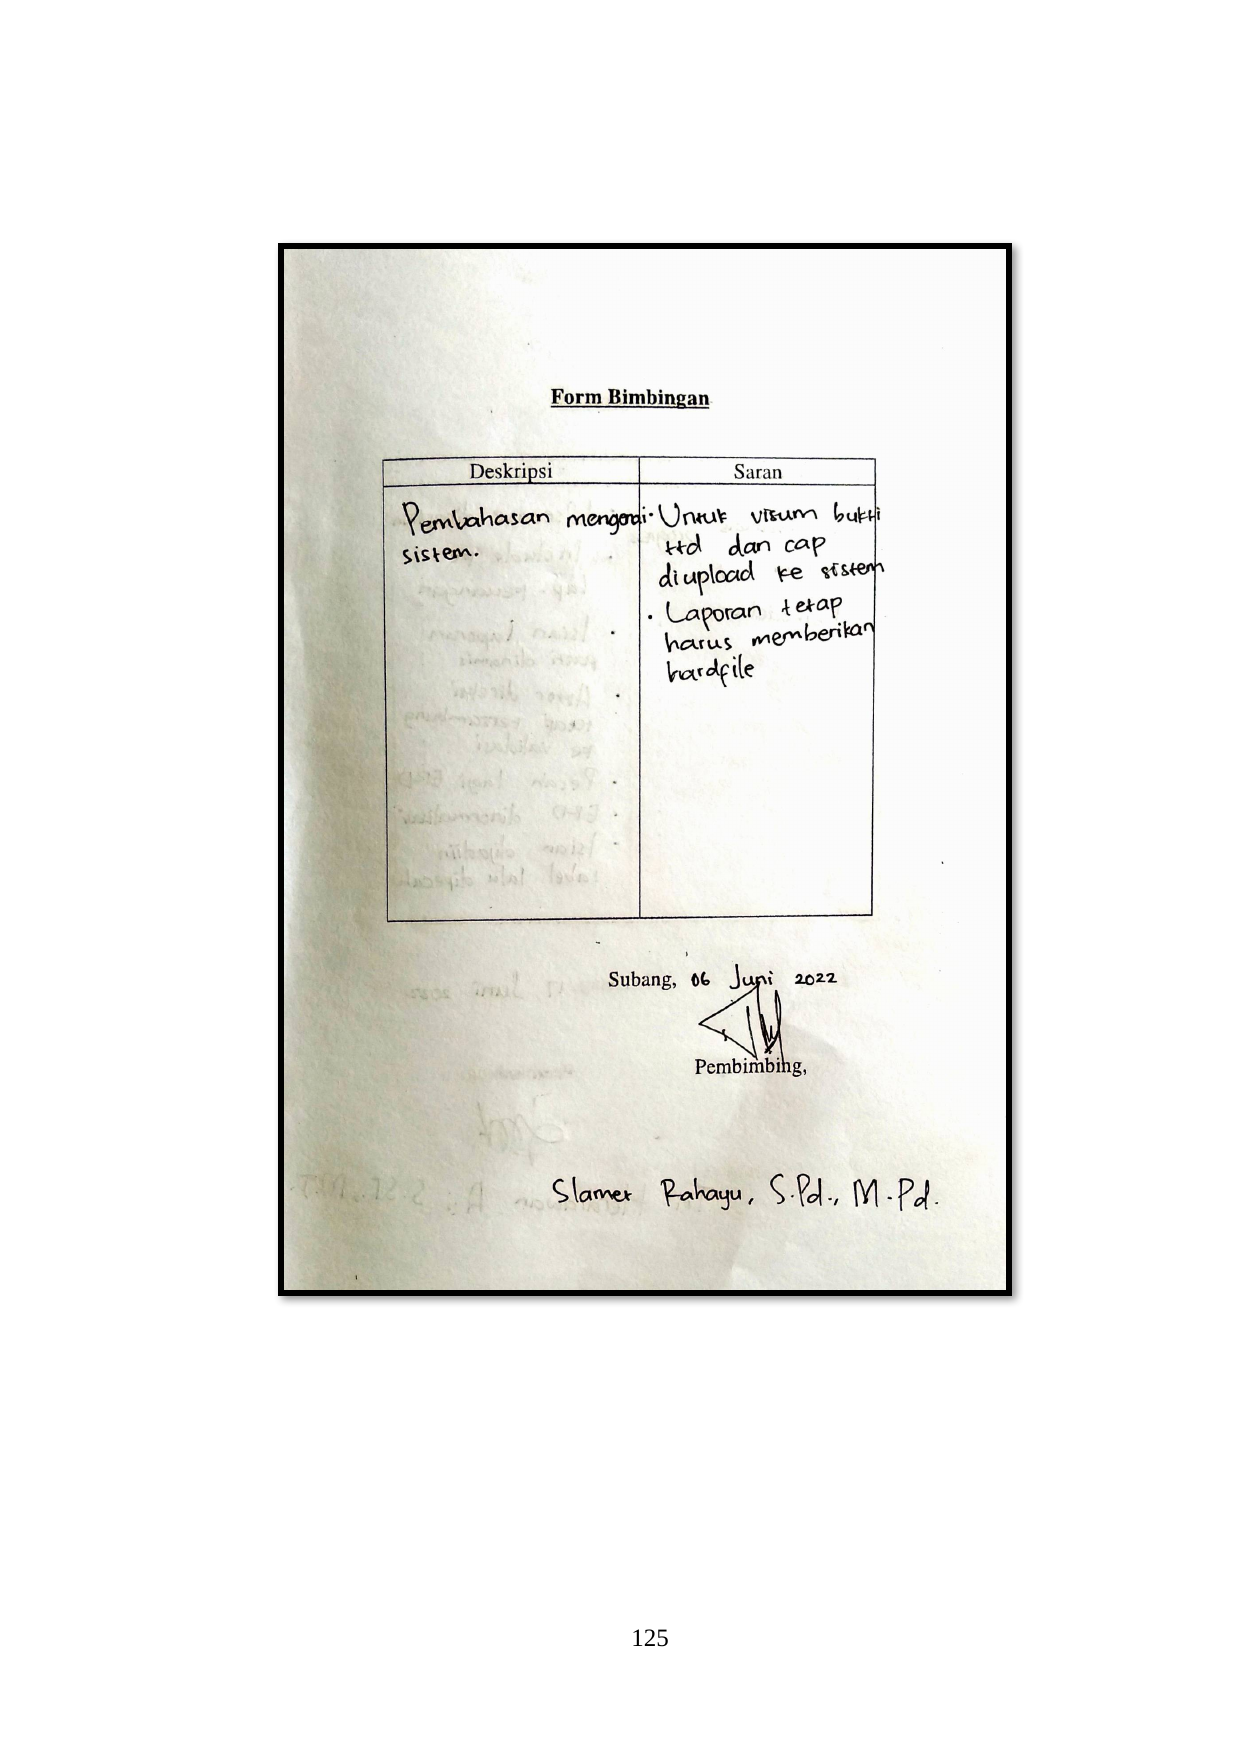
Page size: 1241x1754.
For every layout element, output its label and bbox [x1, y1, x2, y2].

picture [284, 249, 1006, 1290]
